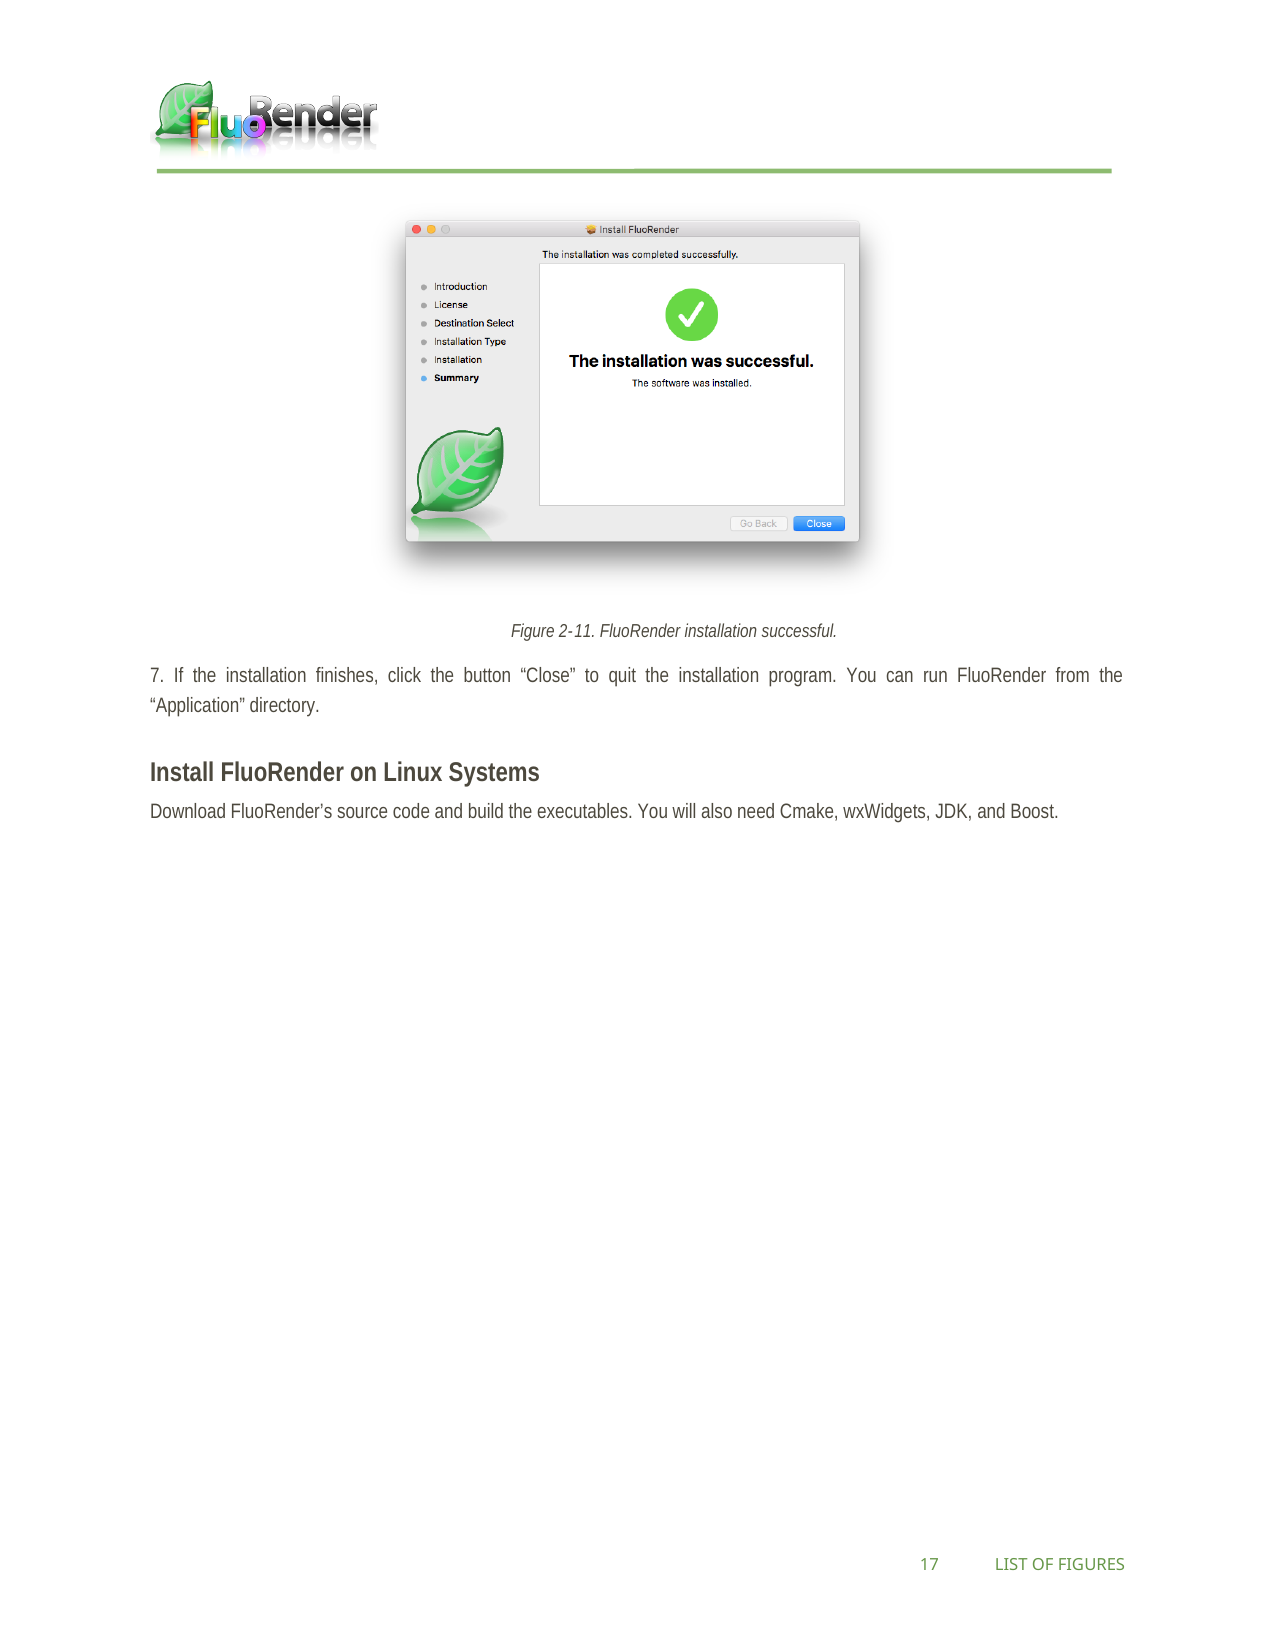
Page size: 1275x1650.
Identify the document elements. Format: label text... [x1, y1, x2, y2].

subtitle Install FluoRender on Linux Systems [150, 756, 1125, 787]
text 7. If the installation finishes, click the button “Close” to quit the installation program. You can run FluoRender from the “Application” directory. [150, 663, 1125, 717]
text Download FluoRender’s source code and build the executables. You will also need Cmake, wxWidgets, JDK, and Boost. [150, 799, 1125, 823]
picture [362, 185, 913, 615]
picture [150, 75, 379, 162]
